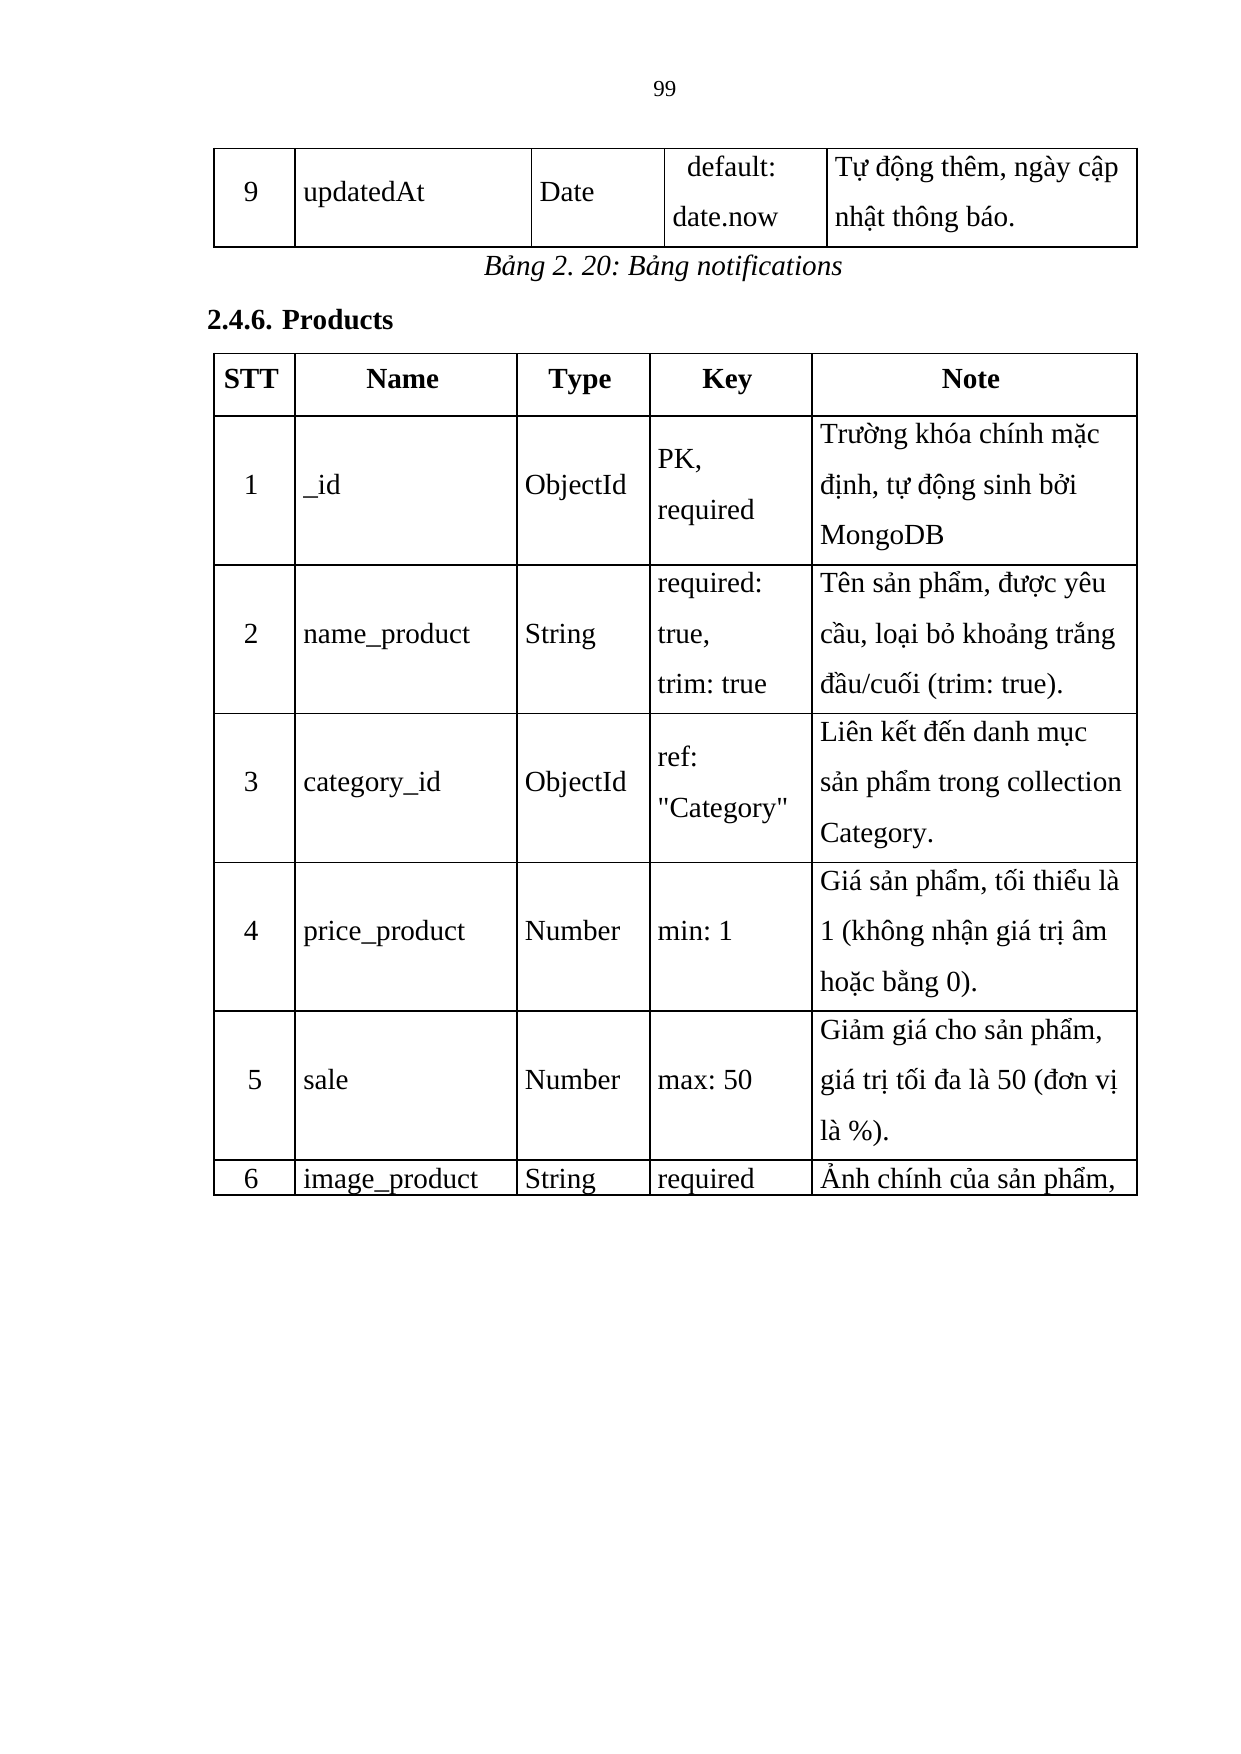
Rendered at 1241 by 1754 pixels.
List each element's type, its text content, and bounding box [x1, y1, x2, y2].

table_cell Ảnh chính của sản phẩm, bắt buộc. [813, 1161, 1136, 1194]
table_cell max: 50 [651, 1012, 811, 1159]
text Bảng 2. 20: Bảng notifications [207, 248, 1122, 281]
table_cell image_product [296, 1161, 516, 1194]
table_cell ObjectId [518, 417, 649, 564]
table_cell ObjectId [518, 714, 649, 862]
table_cell Number [518, 1012, 649, 1159]
table_cell 3 [215, 714, 294, 862]
table_cell ref: "Category" [651, 714, 811, 862]
table_cell sale [296, 1012, 516, 1159]
table_cell price_product [296, 863, 516, 1010]
table_cell String [518, 566, 649, 713]
table_header Key [651, 354, 811, 415]
table_cell default: date.now [665, 149, 826, 246]
table_cell 5 [215, 1012, 294, 1159]
table_cell Liên kết đến danh mục sản phẩm trong collection Category. [813, 714, 1136, 862]
table_cell Giá sản phẩm, tối thiểu là 1 (không nhận giá trị âm hoặc bằng 0). [813, 863, 1136, 1010]
table_cell category_id [296, 714, 516, 862]
table_cell required: true, trim: true [651, 566, 811, 713]
table_cell PK, required [651, 417, 811, 564]
table_cell String [518, 1161, 649, 1194]
table_header Name [296, 354, 516, 415]
table_cell 4 [215, 863, 294, 1010]
table_cell 6 [215, 1161, 294, 1194]
table_header STT [215, 354, 294, 415]
table_cell Giảm giá cho sản phẩm, giá trị tối đa là 50 (đơn vị là %). [813, 1012, 1136, 1159]
table_cell 9 [215, 149, 294, 246]
table_cell name_product [296, 566, 516, 713]
table_cell Tên sản phẩm, được yêu cầu, loại bỏ khoảng trắng đầu/cuối (trim: true). [813, 566, 1136, 713]
table_cell Trường khóa chính mặc định, tự động sinh bởi MongoDB [813, 417, 1136, 564]
subtitle Products [207, 302, 1126, 336]
table_cell Date [532, 149, 664, 246]
table_header Note [813, 354, 1136, 415]
table_cell Number [518, 863, 649, 1010]
table_cell min: 1 [651, 863, 811, 1010]
table_cell 1 [215, 417, 294, 564]
table_cell Tự động thêm, ngày cập nhật thông báo. [828, 149, 1136, 246]
table_cell 2 [215, 566, 294, 713]
table_cell required [651, 1161, 811, 1194]
table_cell updatedAt [296, 149, 531, 246]
table_cell _id [296, 417, 516, 564]
table_header Type [518, 354, 649, 415]
